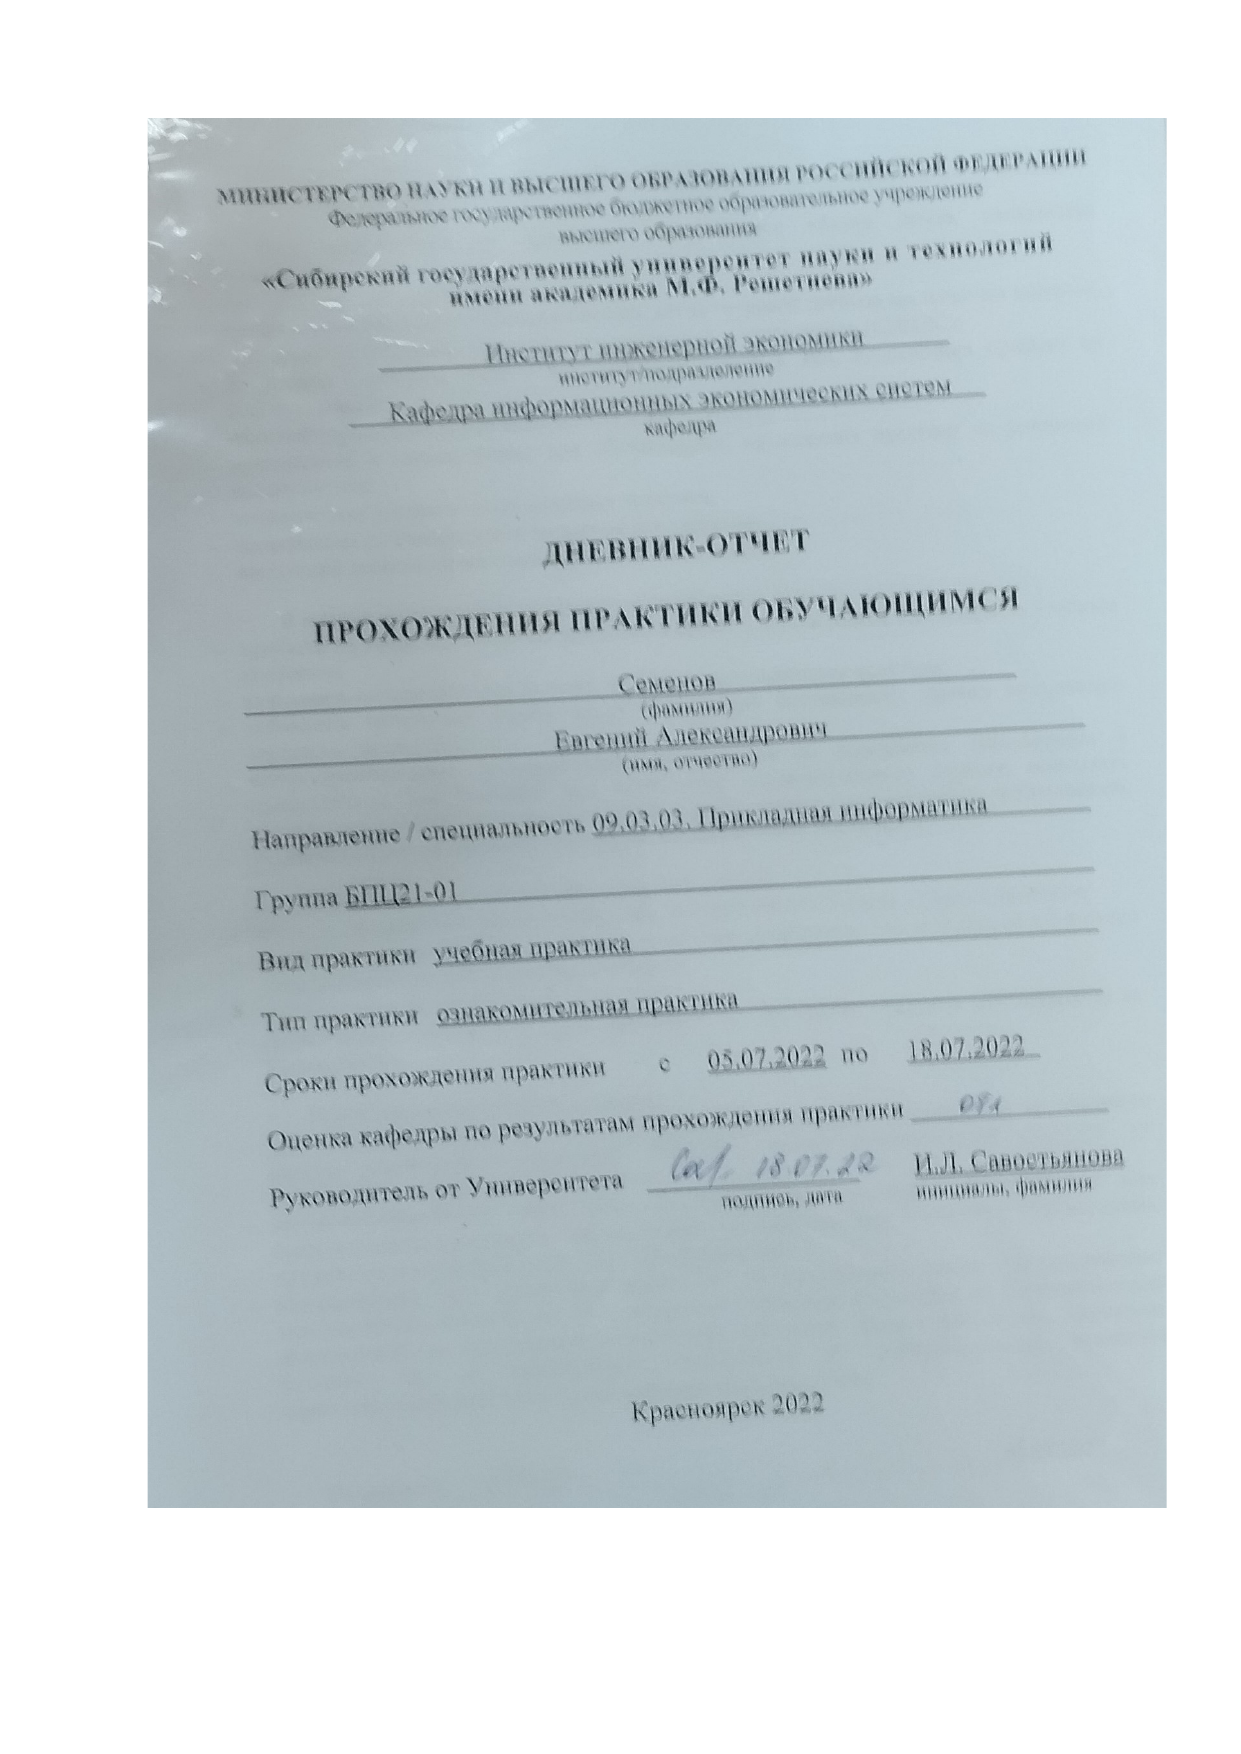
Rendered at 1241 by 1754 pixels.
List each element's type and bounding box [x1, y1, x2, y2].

picture [147, 118, 1167, 1508]
